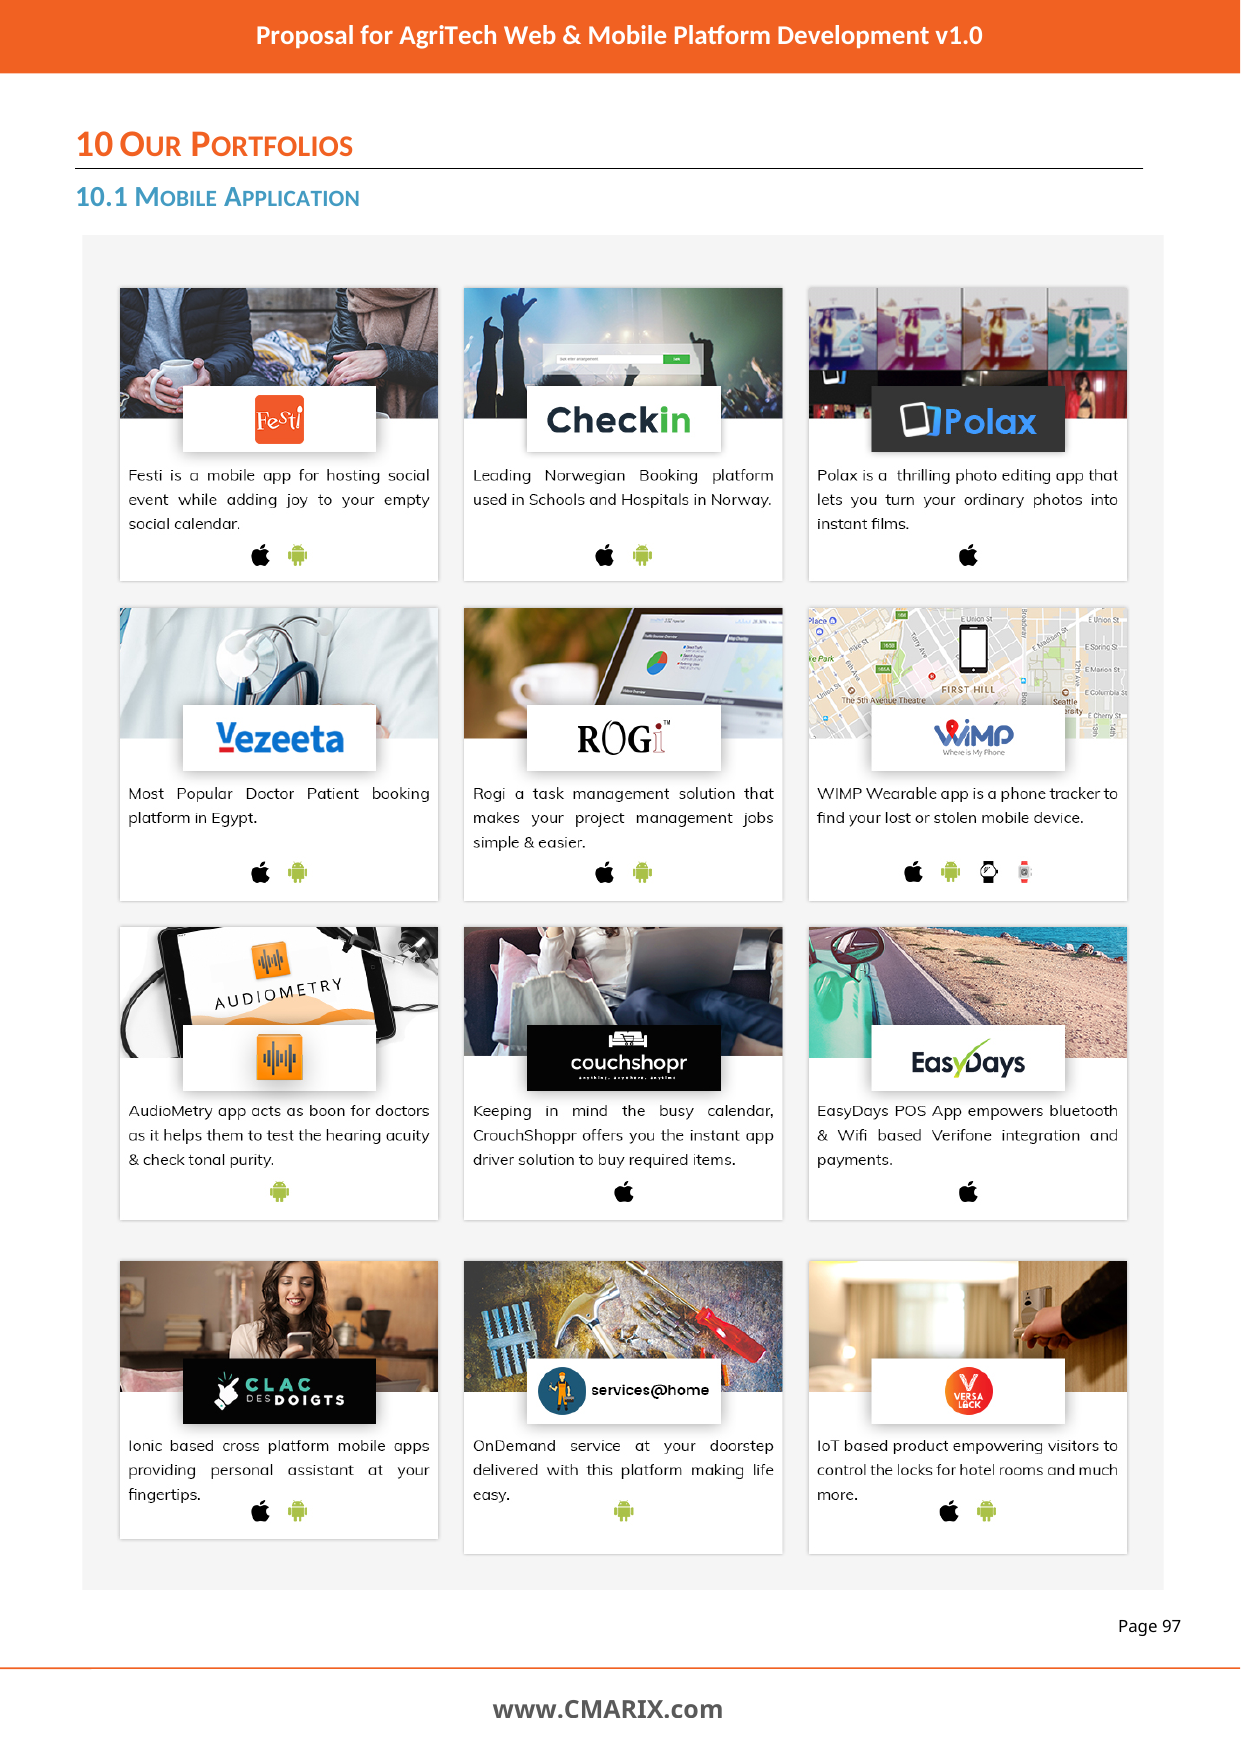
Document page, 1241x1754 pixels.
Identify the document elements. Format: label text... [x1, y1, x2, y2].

subtitle Our Portfolios [75, 120, 1143, 168]
subtitle Mobile Application [75, 178, 1181, 214]
picture [82, 235, 1164, 1590]
